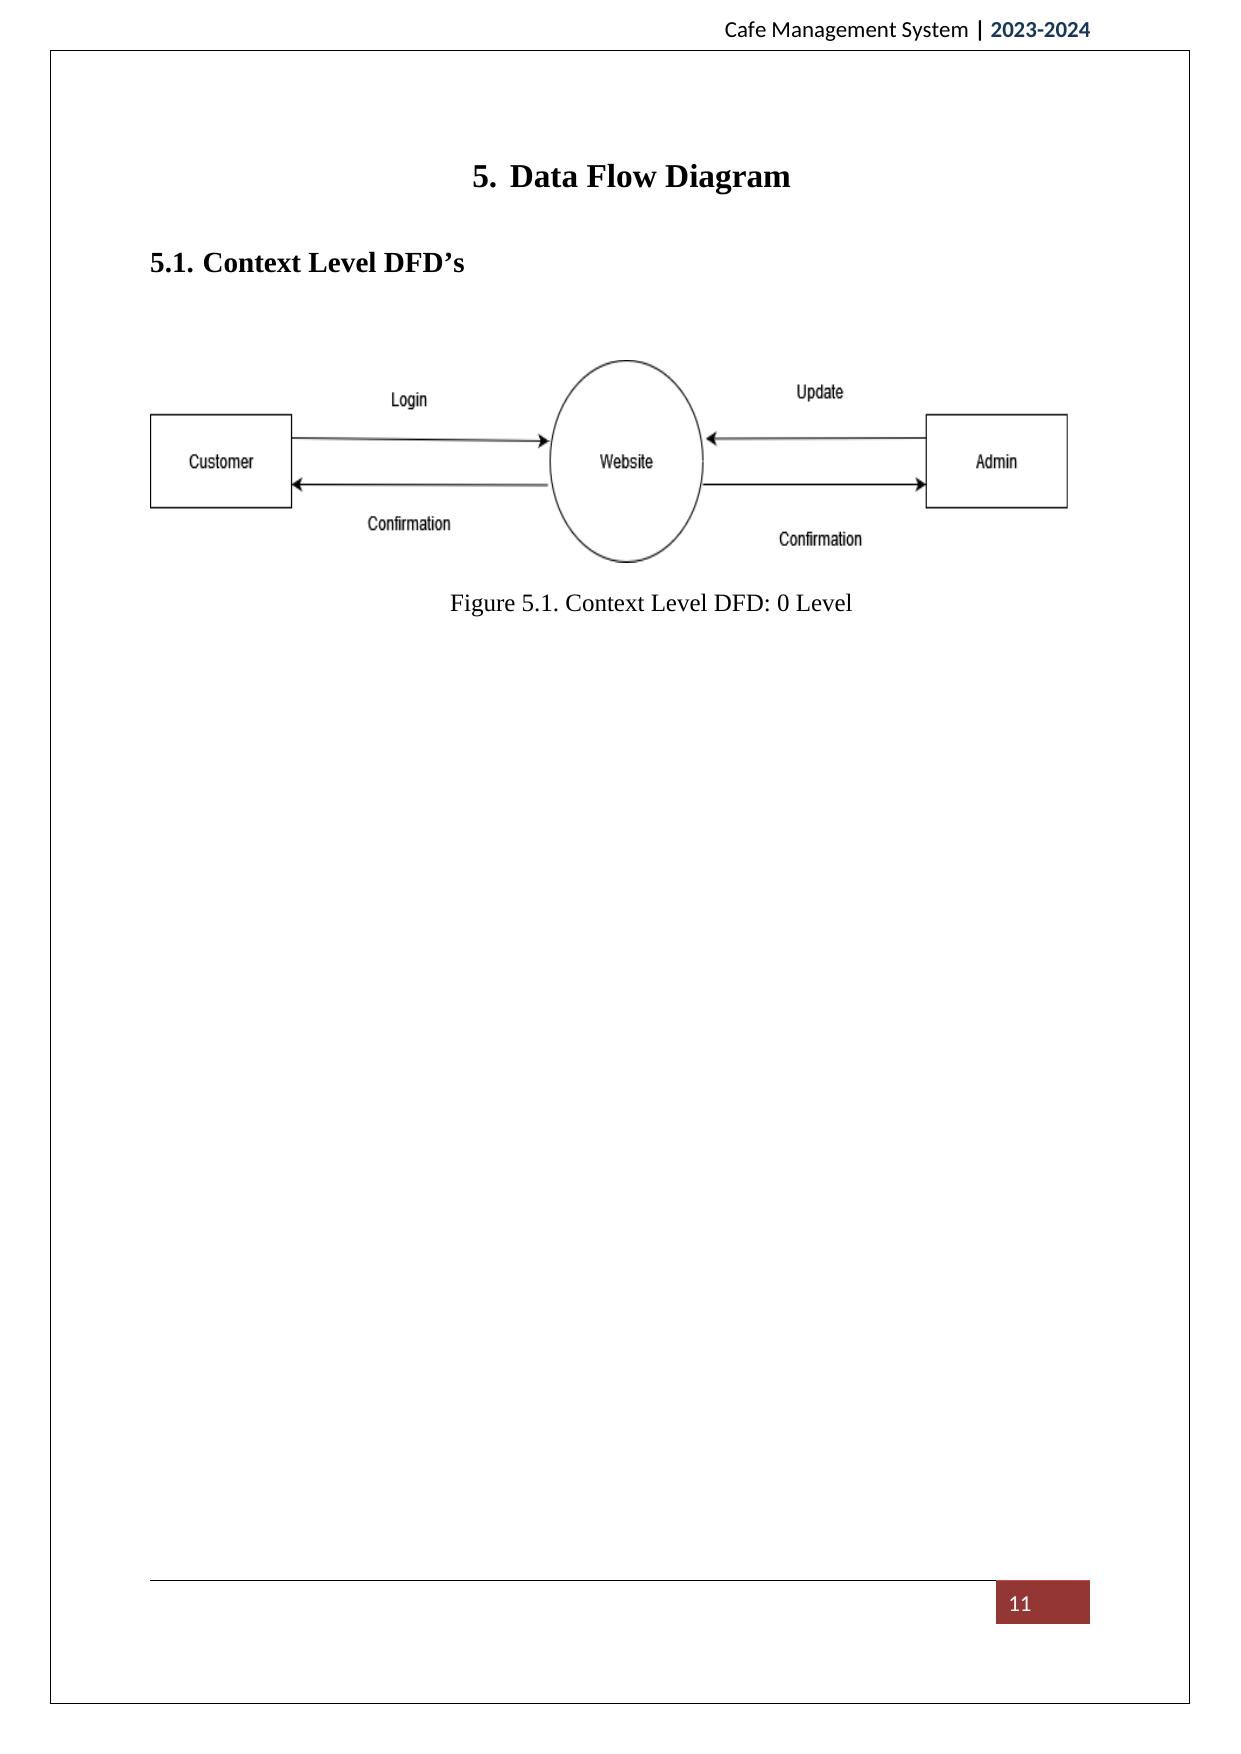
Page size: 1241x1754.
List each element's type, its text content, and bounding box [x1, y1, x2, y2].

text Figure 5.1. Context Level DFD: 0 Level [375, 588, 1090, 616]
list Context Level DFD’s [150, 245, 1090, 278]
picture [150, 360, 1068, 563]
list Data Flow Diagram [173, 157, 1090, 195]
